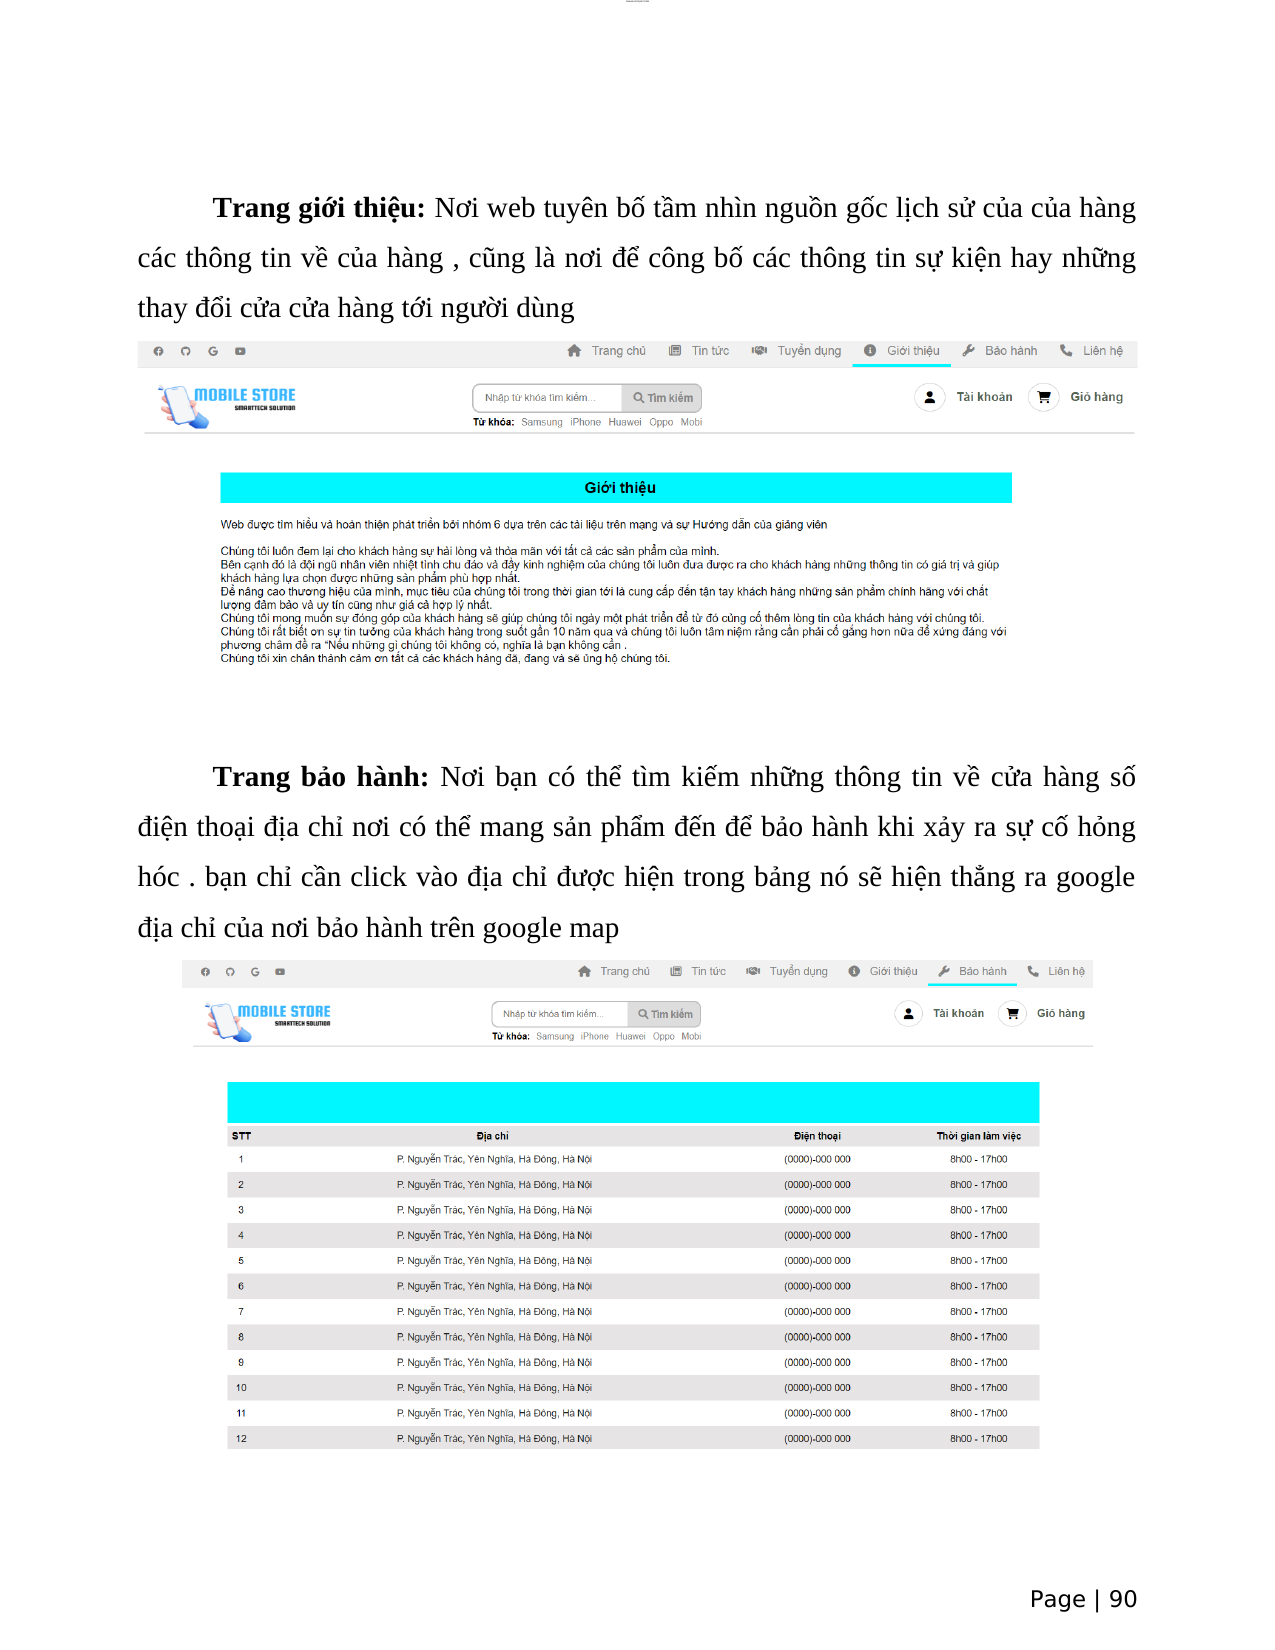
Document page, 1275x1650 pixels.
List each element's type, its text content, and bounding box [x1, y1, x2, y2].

text Trang bảo hành: Nơi bạn có thể tìm kiếm những thông tin về cửa hàng số điện thoại địa chỉ nơi có thể mang sản phẩm đến để bảo hành khi xảy ra sự cố hỏng hóc . bạn chỉ cần click vào địa chỉ được hiện trong bảng nó sẽ hiện thẳng ra google địa chỉ của nơi bảo hành trên google map [137, 759, 1137, 943]
text Trang giới thiệu: Nơi web tuyên bố tầm nhìn nguồn gốc lịch sử của của hàng các thông tin về của hàng , cũng là nơi để công bố các thông tin sự kiện hay những thay đổi cửa cửa hàng tới người dùng [137, 190, 1137, 324]
picture [182, 960, 1093, 1449]
picture [137, 341, 1138, 746]
